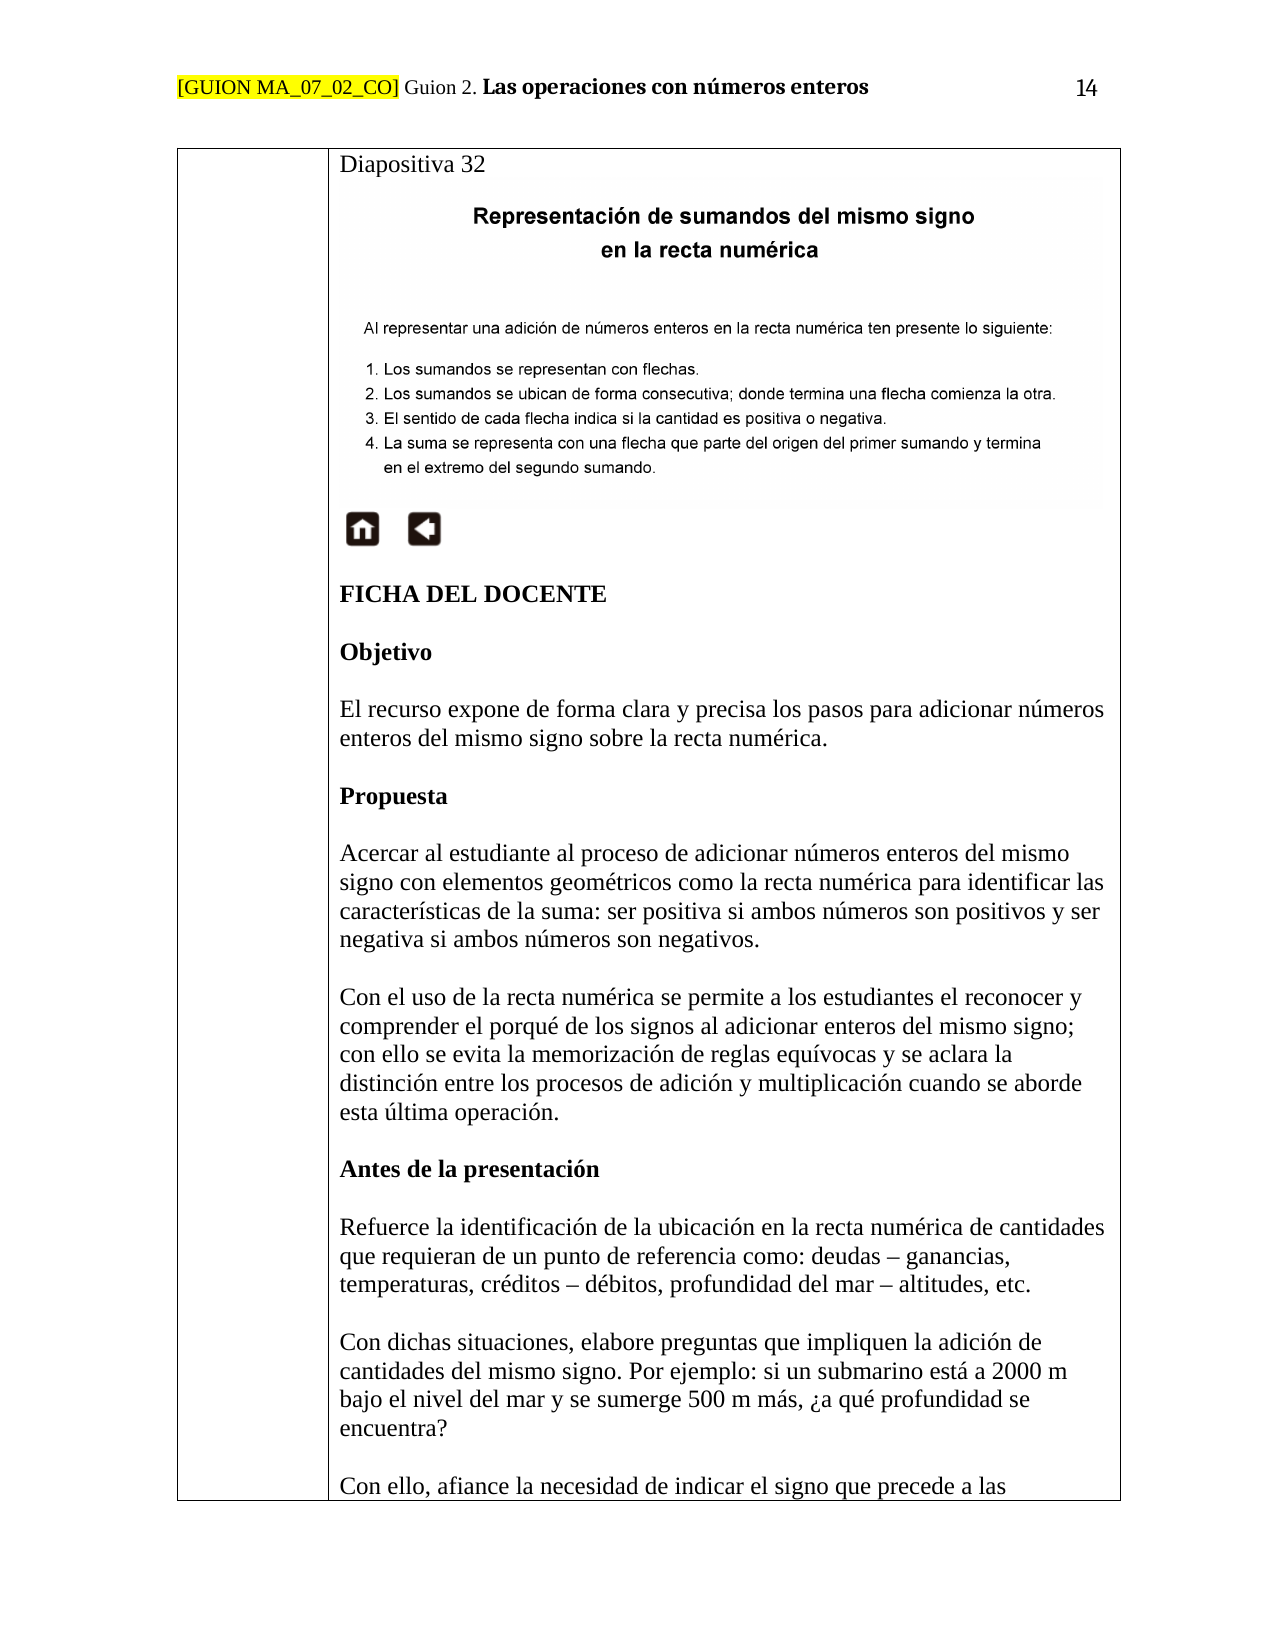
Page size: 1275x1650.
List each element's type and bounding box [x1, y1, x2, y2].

table_cell [329, 149, 1120, 1499]
table_cell [178, 149, 328, 1499]
picture [339, 177, 1104, 551]
